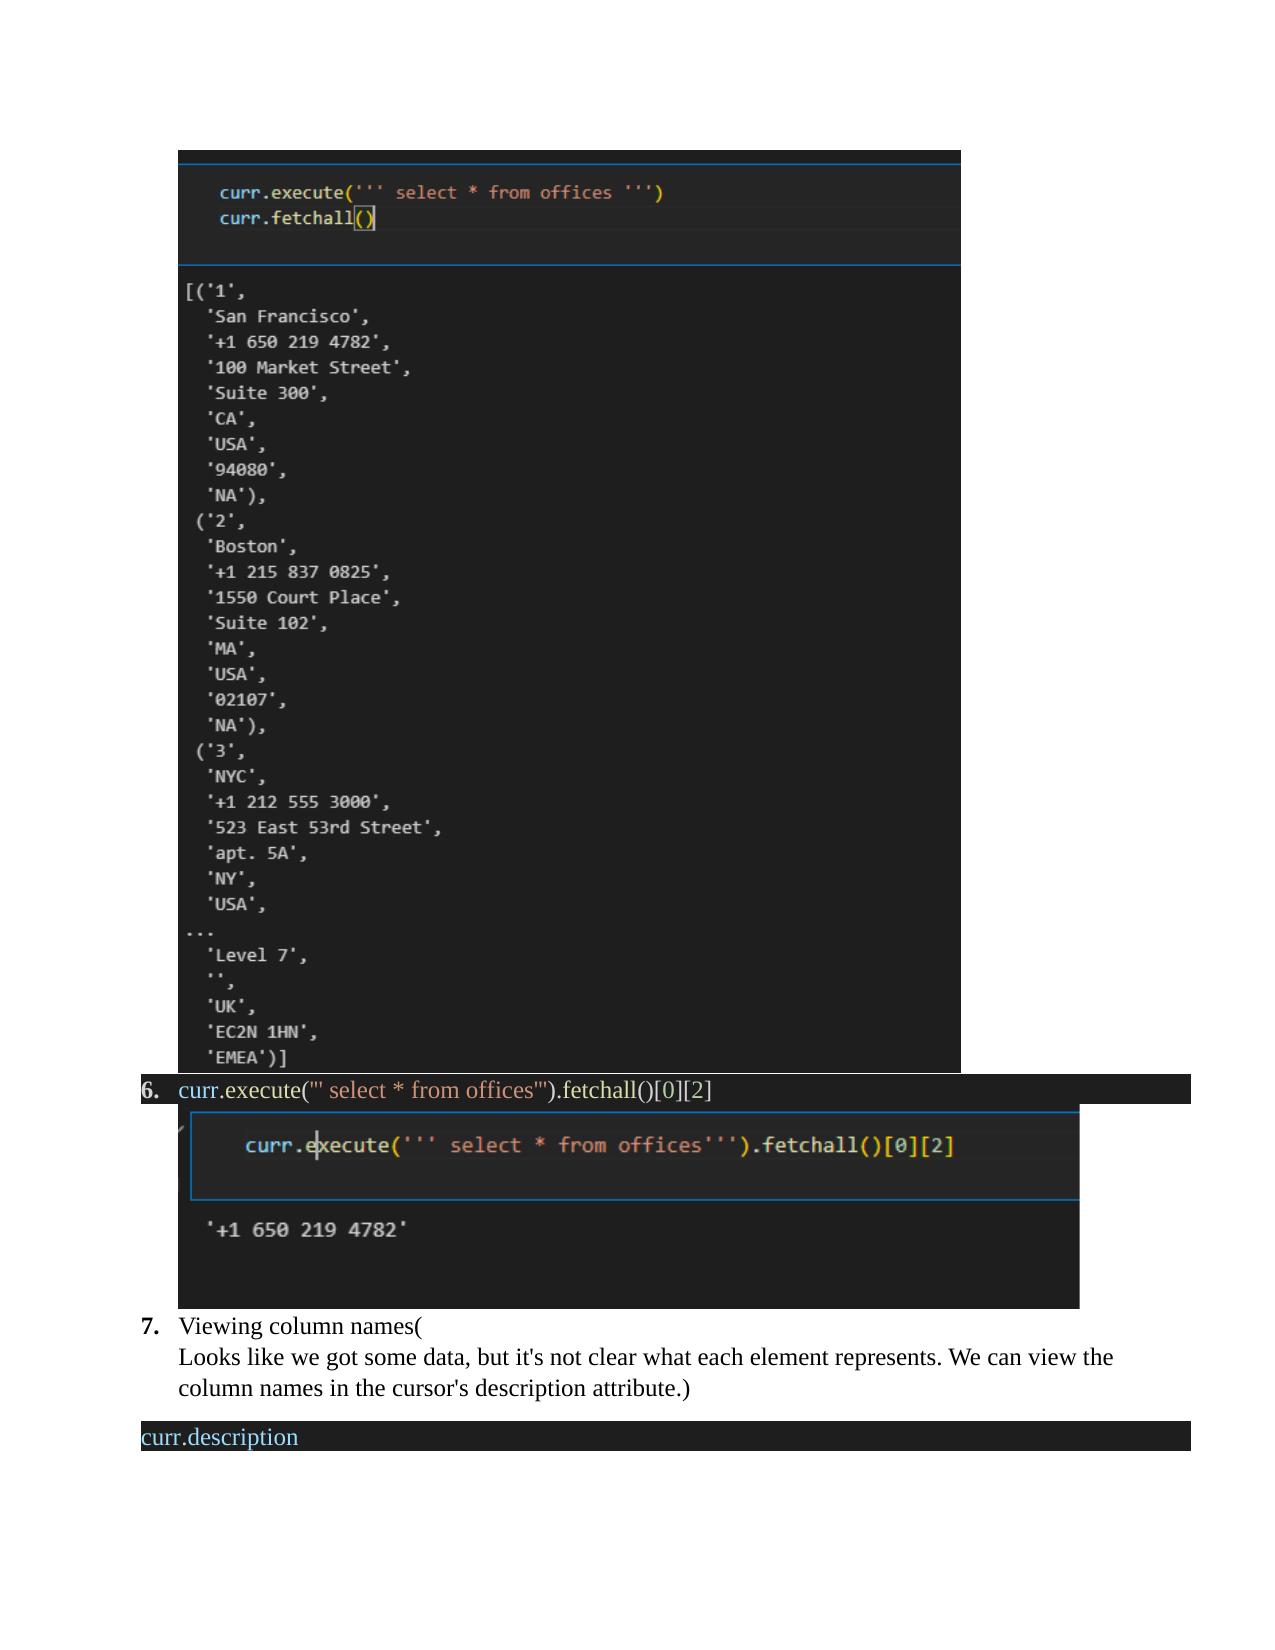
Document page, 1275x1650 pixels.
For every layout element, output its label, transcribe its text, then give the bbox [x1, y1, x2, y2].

list curr.execute(''' select * from offices''').fetchall()[0][2] [141, 1074, 1191, 1104]
picture [178, 150, 961, 1073]
text curr.description [141, 1421, 1191, 1451]
list Viewing column names( Looks like we got some data, but it's not clear what each element represents. We can view the column names in the cursor's description attribute.) [141, 1311, 1191, 1402]
picture [178, 1104, 1080, 1309]
